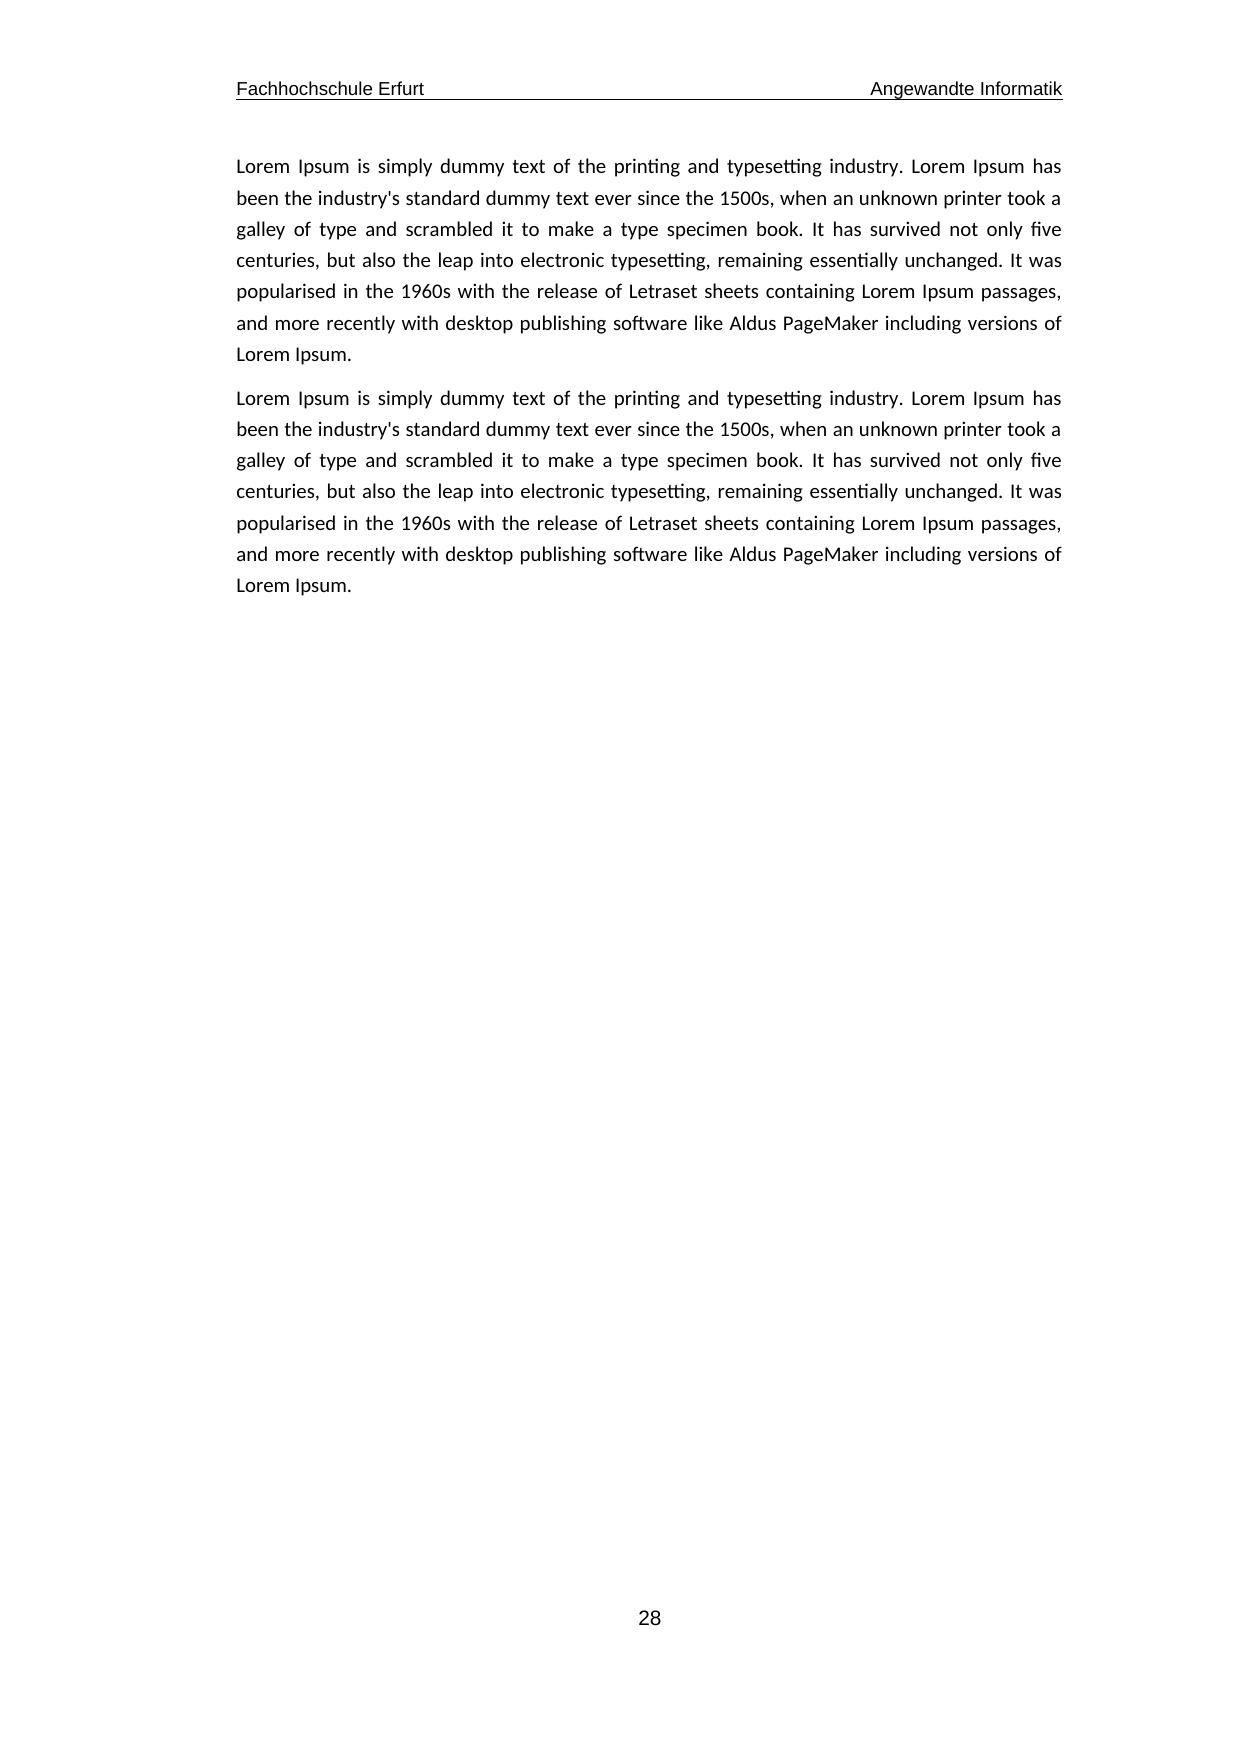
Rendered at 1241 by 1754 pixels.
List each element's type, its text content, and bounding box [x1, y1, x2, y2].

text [236, 148, 1063, 366]
